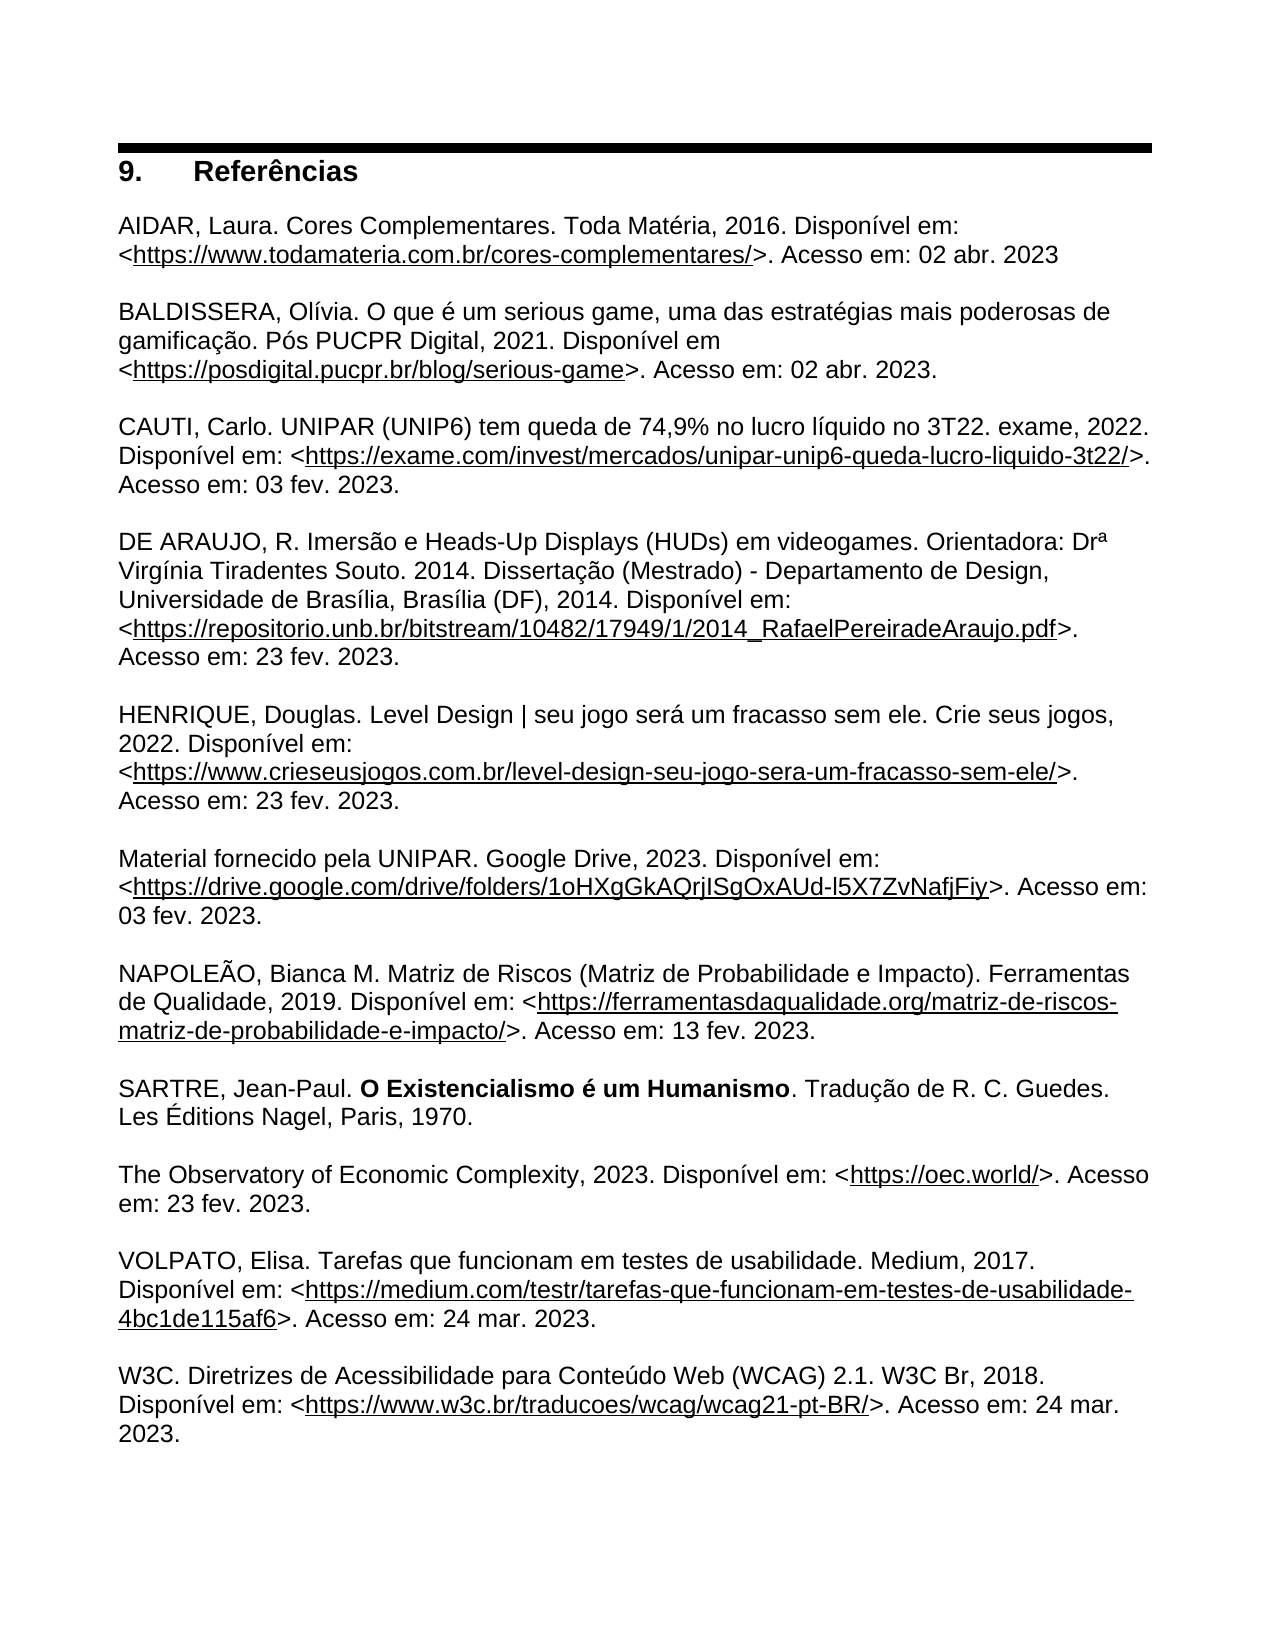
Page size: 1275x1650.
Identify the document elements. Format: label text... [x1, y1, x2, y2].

text CAUTI, Carlo. UNIPAR (UNIP6) tem queda de 74,9% no lucro líquido no 3T22. exame, 2022. Disponível em: <https://exame.com/invest/mercados/unipar-unip6-queda-lucro-liquido-3t22/>. Acesso em: 03 fev. 2023. [118, 412, 1152, 498]
text HENRIQUE, Douglas. Level Design | seu jogo será um fracasso sem ele. Crie seus jogos, 2022. Disponível em: [118, 700, 1152, 757]
text The Observatory of Economic Complexity, 2023. Disponível em: <https://oec.world/>. Acesso em: 23 fev. 2023. [118, 1160, 1152, 1217]
text Material fornecido pela UNIPAR. Google Drive, 2023. Disponível em: <https://drive.google.com/drive/folders/1oHXgGkAQrjISgOxAUd-l5X7ZvNafjFiy>. Acesso em: 03 fev. 2023. [118, 843, 1152, 930]
text <https://www.crieseusjogos.com.br/level-design-seu-jogo-sera-um-fracasso-sem-ele/>. Acesso em: 23 fev. 2023. [118, 757, 1152, 815]
text VOLPATO, Elisa. Tarefas que funcionam em testes de usabilidade. Medium, 2017. Disponível em: <https://medium.com/testr/tarefas-que-funcionam-em-testes-de-usabilidade-4bc1de115af6>. Acesso em: 24 mar. 2023. [118, 1246, 1152, 1332]
text BALDISSERA, Olívia. O que é um serious game, uma das estratégias mais poderosas de gamificação. Pós PUCPR Digital, 2021. Disponível em <https://posdigital.pucpr.br/blog/serious-game>. Acesso em: 02 abr. 2023. [118, 297, 1152, 383]
text W3C. Diretrizes de Acessibilidade para Conteúdo Web (WCAG) 2.1. W3C Br, 2018. Disponível em: <https://www.w3c.br/traducoes/wcag/wcag21-pt-BR/>. Acesso em: 24 mar. 2023. [118, 1361, 1152, 1447]
text DE ARAUJO, R. Imersão e Heads-Up Displays (HUDs) em videogames. Orientadora: Drª Virgínia Tiradentes Souto. 2014. Dissertação (Mestrado) - Departamento de Design, Universidade de Brasília, Brasília (DF), 2014. Disponível em: <https://repositorio.unb.br/bitstream/10482/17949/1/2014_RafaelPereiradeAraujo.pdf>. Acesso em: 23 fev. 2023. [118, 527, 1152, 671]
text NAPOLEÃO, Bianca M. Matriz de Riscos (Matriz de Probabilidade e Impacto). Ferramentas de Qualidade, 2019. Disponível em: <https://ferramentasdaqualidade.org/matriz-de-riscos-matriz-de-probabilidade-e-impacto/>. Acesso em: 13 fev. 2023. [118, 958, 1152, 1045]
text AIDAR, Laura. Cores Complementares. Toda Matéria, 2016. Disponível em: <https://www.todamateria.com.br/cores-complementares/>. Acesso em: 02 abr. 2023 [118, 211, 1152, 268]
text SARTRE, Jean-Paul. O Existencialismo é um Humanismo. Tradução de R. C. Guedes. Les Éditions Nagel, Paris, 1970. [118, 1073, 1152, 1131]
subtitle Referências [118, 153, 1152, 188]
